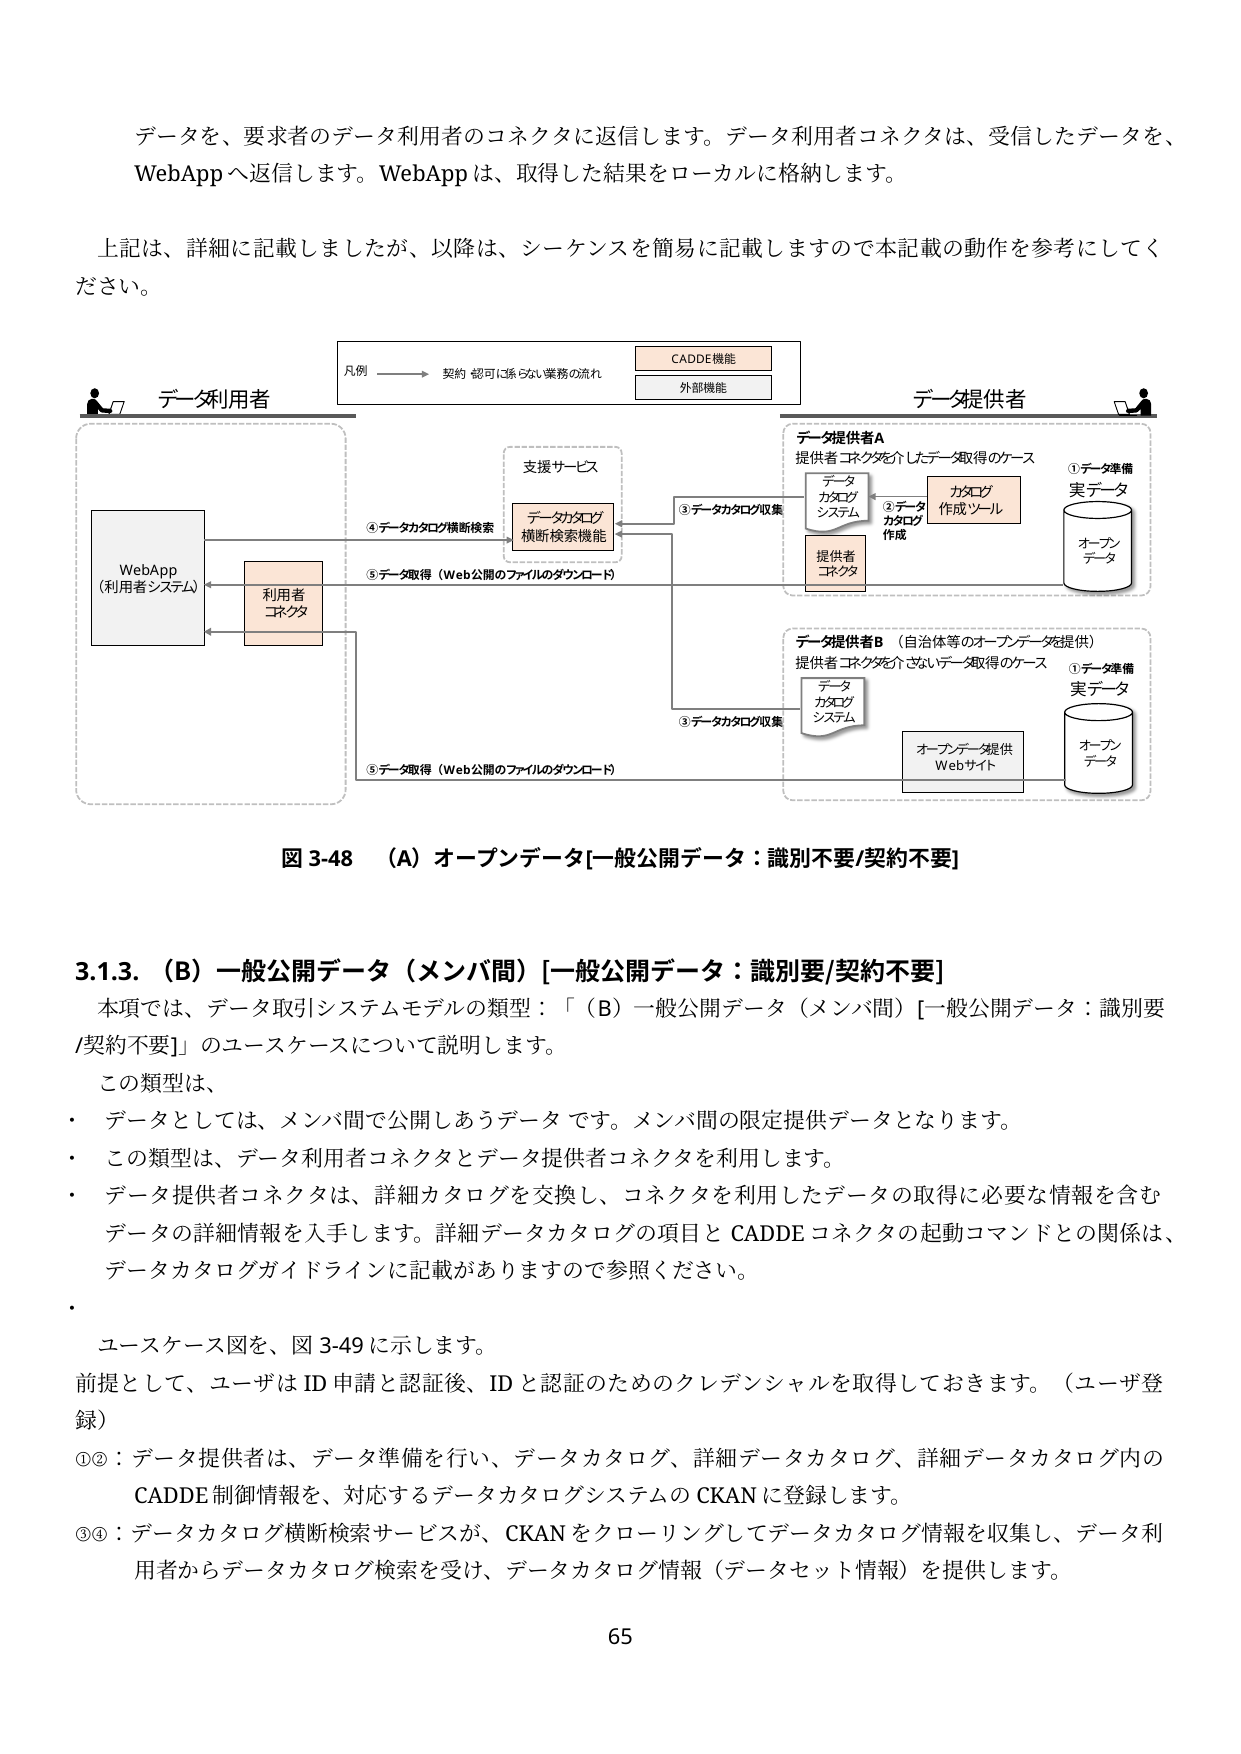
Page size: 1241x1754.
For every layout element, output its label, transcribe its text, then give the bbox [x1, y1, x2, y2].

text 本項では、データ取引システムモデルの類型：「（B）一般公開データ（メンバ間）[一般公開データ：識別要/契約不要]」のユースケースについて説明します。 [75, 988, 1165, 1063]
text この類型は、 [75, 1063, 1165, 1100]
text 上記は、詳細に記載しましたが、以降は、シーケンスを簡易に記載しますので本記載の動作を参考にしてください。 [75, 228, 1165, 303]
subtitle （B）一般公開データ（メンバ間）[一般公開データ：識別要/契約不要] [75, 950, 1165, 988]
text データ提供者コネクタは、詳細カタログを交換し、コネクタを利用したデータの取得に必要な情報を含むデータの詳細情報を入手します。詳細データカタログの項目とCADDEコネクタの起動コマンドとの関係は、データカタログガイドラインに記載がありますので参照ください。 [61, 1175, 1165, 1288]
list 前提として、ユーザはID申請と認証後、IDと認証のためのクレデンシャルを取得しておきます。（ユーザ登録） [75, 1363, 1165, 1438]
text データとしては、メンバ間で公開しあうデータ です。メンバ間の限定提供データとなります。 [61, 1100, 1165, 1138]
text この類型は、データ利用者コネクタとデータ提供者コネクタを利用します。 [61, 1138, 1165, 1175]
list ③④：データカタログ横断検索サービスが、CKANをクローリングしてデータカタログ情報を収集し、データ利用者からデータカタログ検索を受け、データカタログ情報（データセット情報）を提供します。 [75, 1513, 1165, 1588]
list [104, 116, 1165, 191]
list ①②：データ提供者は、データ準備を行い、データカタログ、詳細データカタログ、詳細データカタログ内のCADDE制御情報を、対応するデータカタログシステムのCKANに登録します。 [75, 1438, 1165, 1513]
